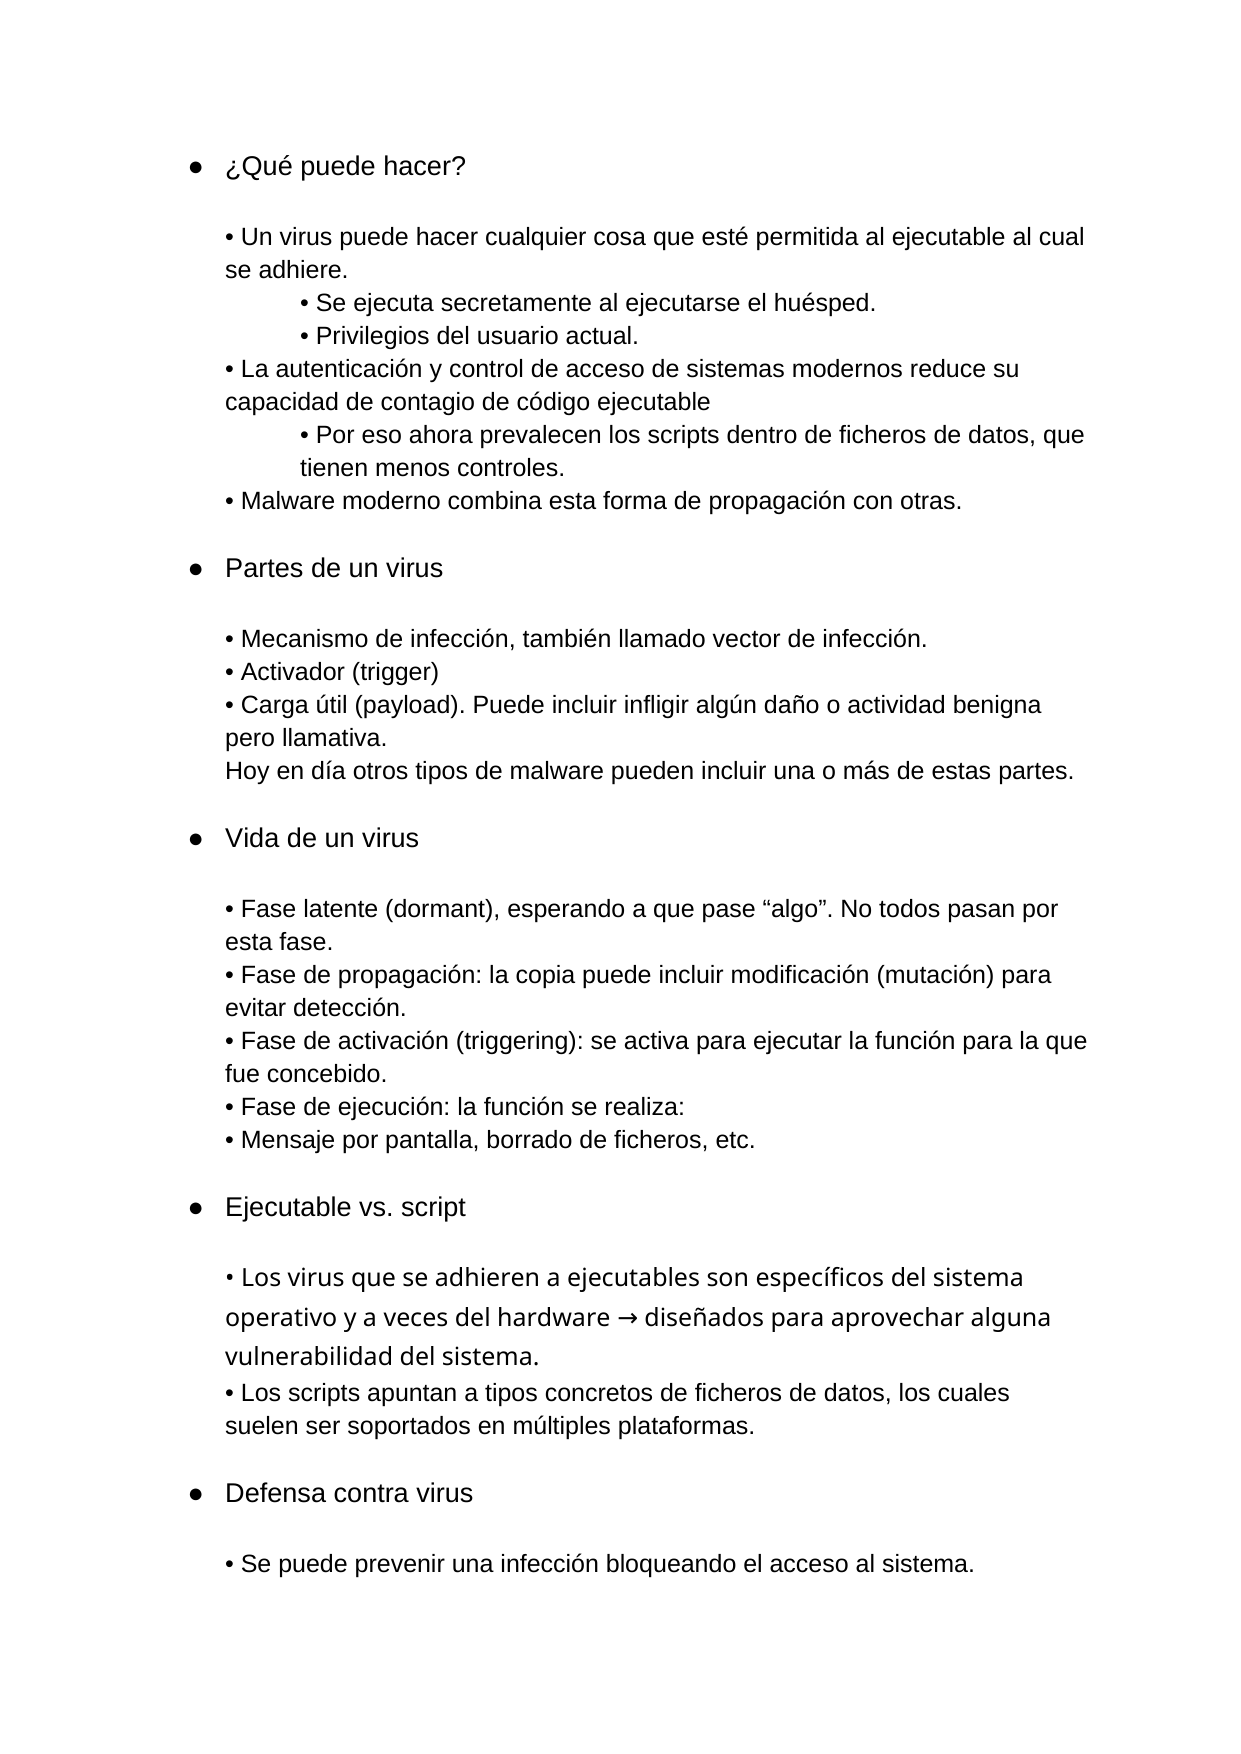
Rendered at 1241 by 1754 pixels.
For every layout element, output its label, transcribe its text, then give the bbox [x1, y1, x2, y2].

list ¿Qué puede hacer? [187, 150, 1090, 181]
list Ejecutable vs. script [187, 1191, 1090, 1222]
text • Por eso ahora prevalecen los scripts dentro de ficheros de datos, que tienen menos controles. [300, 420, 1090, 482]
text • Fase de propagación: la copia puede incluir modificación (mutación) para evitar detección. [225, 960, 1090, 1022]
text • Activador (trigger) [225, 657, 1090, 686]
text • Fase de ejecución: la función se realiza: [225, 1092, 1090, 1121]
text • Malware moderno combina esta forma de propagación con otras. [225, 486, 1090, 515]
text • Privilegios del usuario actual. [300, 321, 1090, 350]
text Hoy en día otros tipos de malware pueden incluir una o más de estas partes. [225, 756, 1090, 785]
text • Los virus que se adhieren a ejecutables son específicos del sistema operativo y a veces del hardware → diseñados para aprovechar alguna vulnerabilidad del sistema. [225, 1260, 1090, 1372]
text • Los scripts apuntan a tipos concretos de ficheros de datos, los cuales suelen ser soportados en múltiples plataformas. [225, 1378, 1090, 1439]
text • Fase de activación (triggering): se activa para ejecutar la función para la que fue concebido. [225, 1026, 1090, 1088]
list Defensa contra virus [187, 1477, 1090, 1508]
text • Mecanismo de infección, también llamado vector de infección. [225, 624, 1090, 653]
text • Se puede prevenir una infección bloqueando el acceso al sistema. [225, 1548, 1090, 1577]
text • Fase latente (dormant), esperando a que pase “algo”. No todos pasan por esta fase. [225, 894, 1090, 956]
list Partes de un virus [187, 552, 1090, 583]
list Vida de un virus [187, 822, 1090, 853]
text • La autenticación y control de acceso de sistemas modernos reduce su capacidad de contagio de código ejecutable [225, 354, 1090, 416]
text • Carga útil (payload). Puede incluir infligir algún daño o actividad benigna pero llamativa. [225, 690, 1090, 752]
text • Mensaje por pantalla, borrado de ficheros, etc. [225, 1125, 1090, 1154]
text • Se ejecuta secretamente al ejecutarse el huésped. [300, 288, 1090, 317]
text • Un virus puede hacer cualquier cosa que esté permitida al ejecutable al cual se adhiere. [225, 222, 1090, 284]
